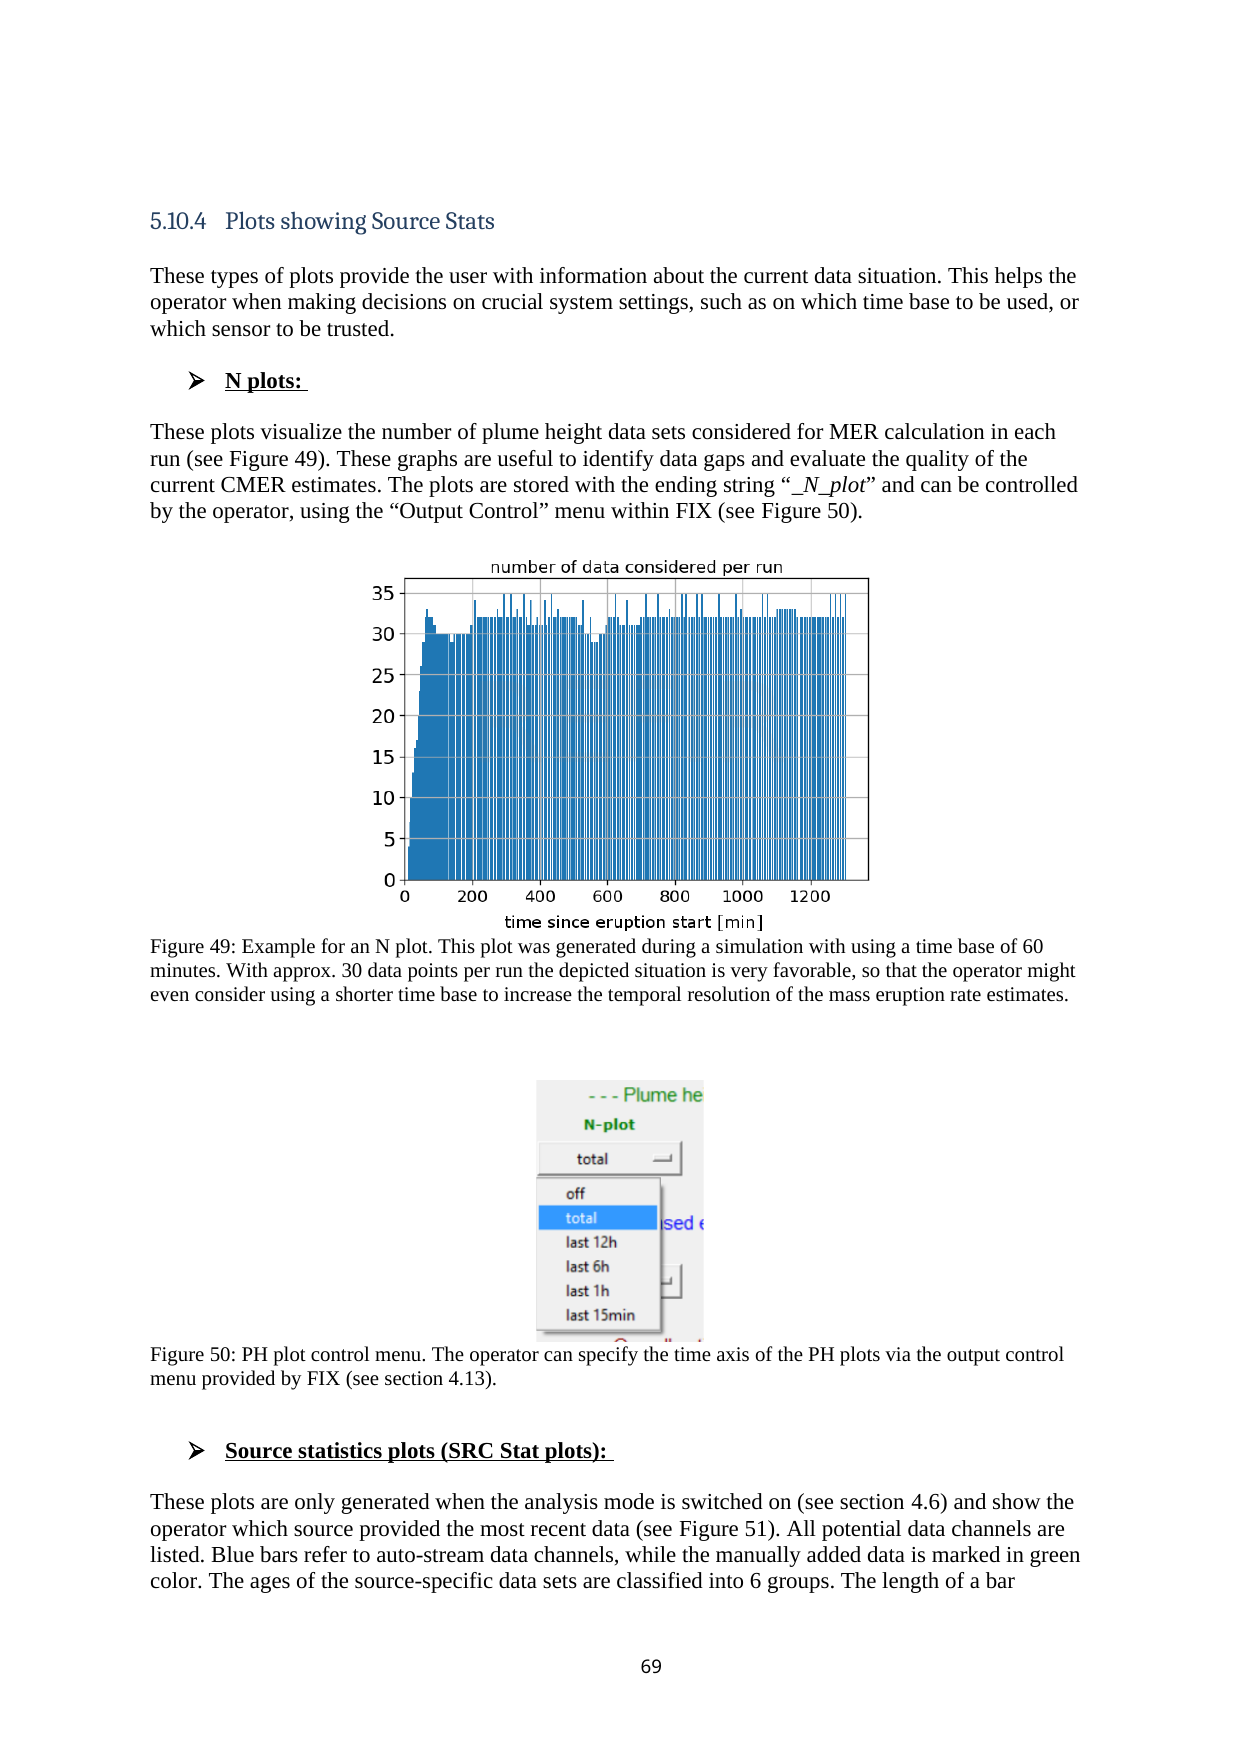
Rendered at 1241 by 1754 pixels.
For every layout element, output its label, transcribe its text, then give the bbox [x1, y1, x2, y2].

list N plots: [187, 367, 1090, 394]
list Source statistics plots (SRC Stat plots): [187, 1437, 1090, 1464]
text These types of plots provide the user with information about the current data situation. This helps the operator when making decisions on crucial system settings, such as on which time base to be used, or which sensor to be trusted. [150, 262, 1090, 341]
subtitle Plots showing Source Stats [150, 207, 1090, 236]
text Figure 49: Example for an N plot. This plot was generated during a simulation with using a time base of 60 minutes. With approx. 30 data points per run the depicted situation is very favorable, so that the operator might even consider using a shorter time base to increase the temporal resolution of the mass eruption rate estimates. [150, 934, 1090, 1006]
picture [536, 1080, 704, 1342]
text Figure 50: PH plot control menu. The operator can specify the time axis of the PH plots via the output control menu provided by FIX (see section 4.13). [150, 1342, 1090, 1390]
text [150, 1488, 1090, 1594]
picture [360, 550, 880, 935]
text These plots visualize the number of plume height data sets considered for MER calculation in each run (see Figure 49). These graphs are useful to identify data gaps and evaluate the quality of the current CMER estimates. The plots are stored with the ending string “_N_plot” and can be controlled by the operator, using the “Output Control” menu within FIX (see Figure 50). [150, 418, 1090, 524]
